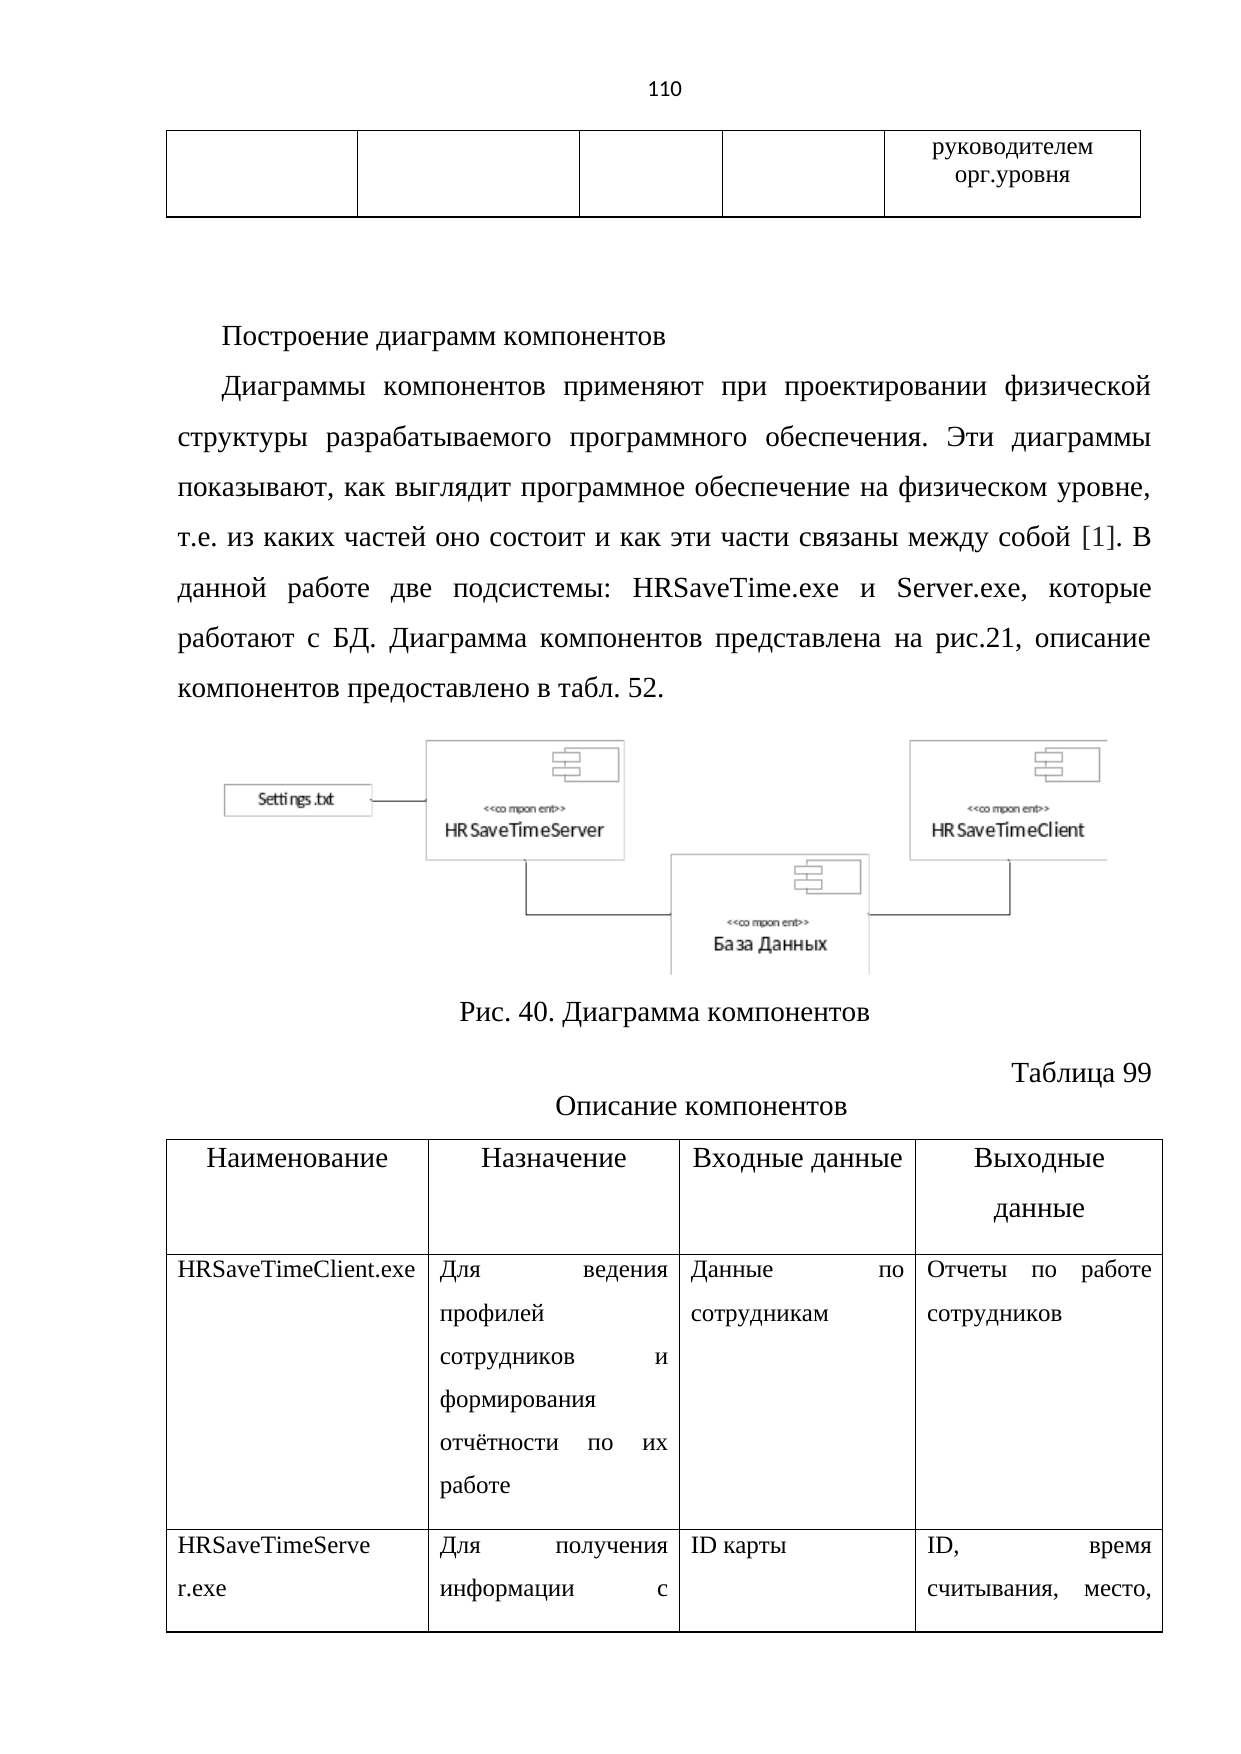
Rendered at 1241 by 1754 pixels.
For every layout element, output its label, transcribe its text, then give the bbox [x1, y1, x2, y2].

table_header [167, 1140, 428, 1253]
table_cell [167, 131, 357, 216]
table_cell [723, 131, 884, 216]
text Описание компонентов [177, 1088, 1152, 1122]
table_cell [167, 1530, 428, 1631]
text Построение диаграмм компонентов [177, 318, 1152, 352]
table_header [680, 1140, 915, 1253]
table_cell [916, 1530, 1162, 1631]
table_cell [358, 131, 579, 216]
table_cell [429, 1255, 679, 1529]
text Таблица 99 [177, 1055, 1152, 1088]
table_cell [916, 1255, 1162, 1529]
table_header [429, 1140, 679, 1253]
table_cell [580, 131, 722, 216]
text Диаграммы компонентов применяют при проектировании физической структуры разрабатываемого программного обеспечения. Эти диаграммы показывают, как выглядит программное обеспечение на физическом уровне, т.е. из каких частей оно состоит и как эти части связаны между собой [1]. В данной работе две подсистемы: HRSaveTime.exe и Server.exe, которые работают с БД. Диаграмма компонентов представлена на рис.21, описание компонентов предоставлено в табл. 52. [177, 368, 1152, 704]
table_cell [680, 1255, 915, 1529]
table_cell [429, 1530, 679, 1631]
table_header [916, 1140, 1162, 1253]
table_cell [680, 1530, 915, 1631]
text Рис. 40. Диаграмма компонентов [177, 994, 1152, 1027]
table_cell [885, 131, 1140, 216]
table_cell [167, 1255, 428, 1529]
